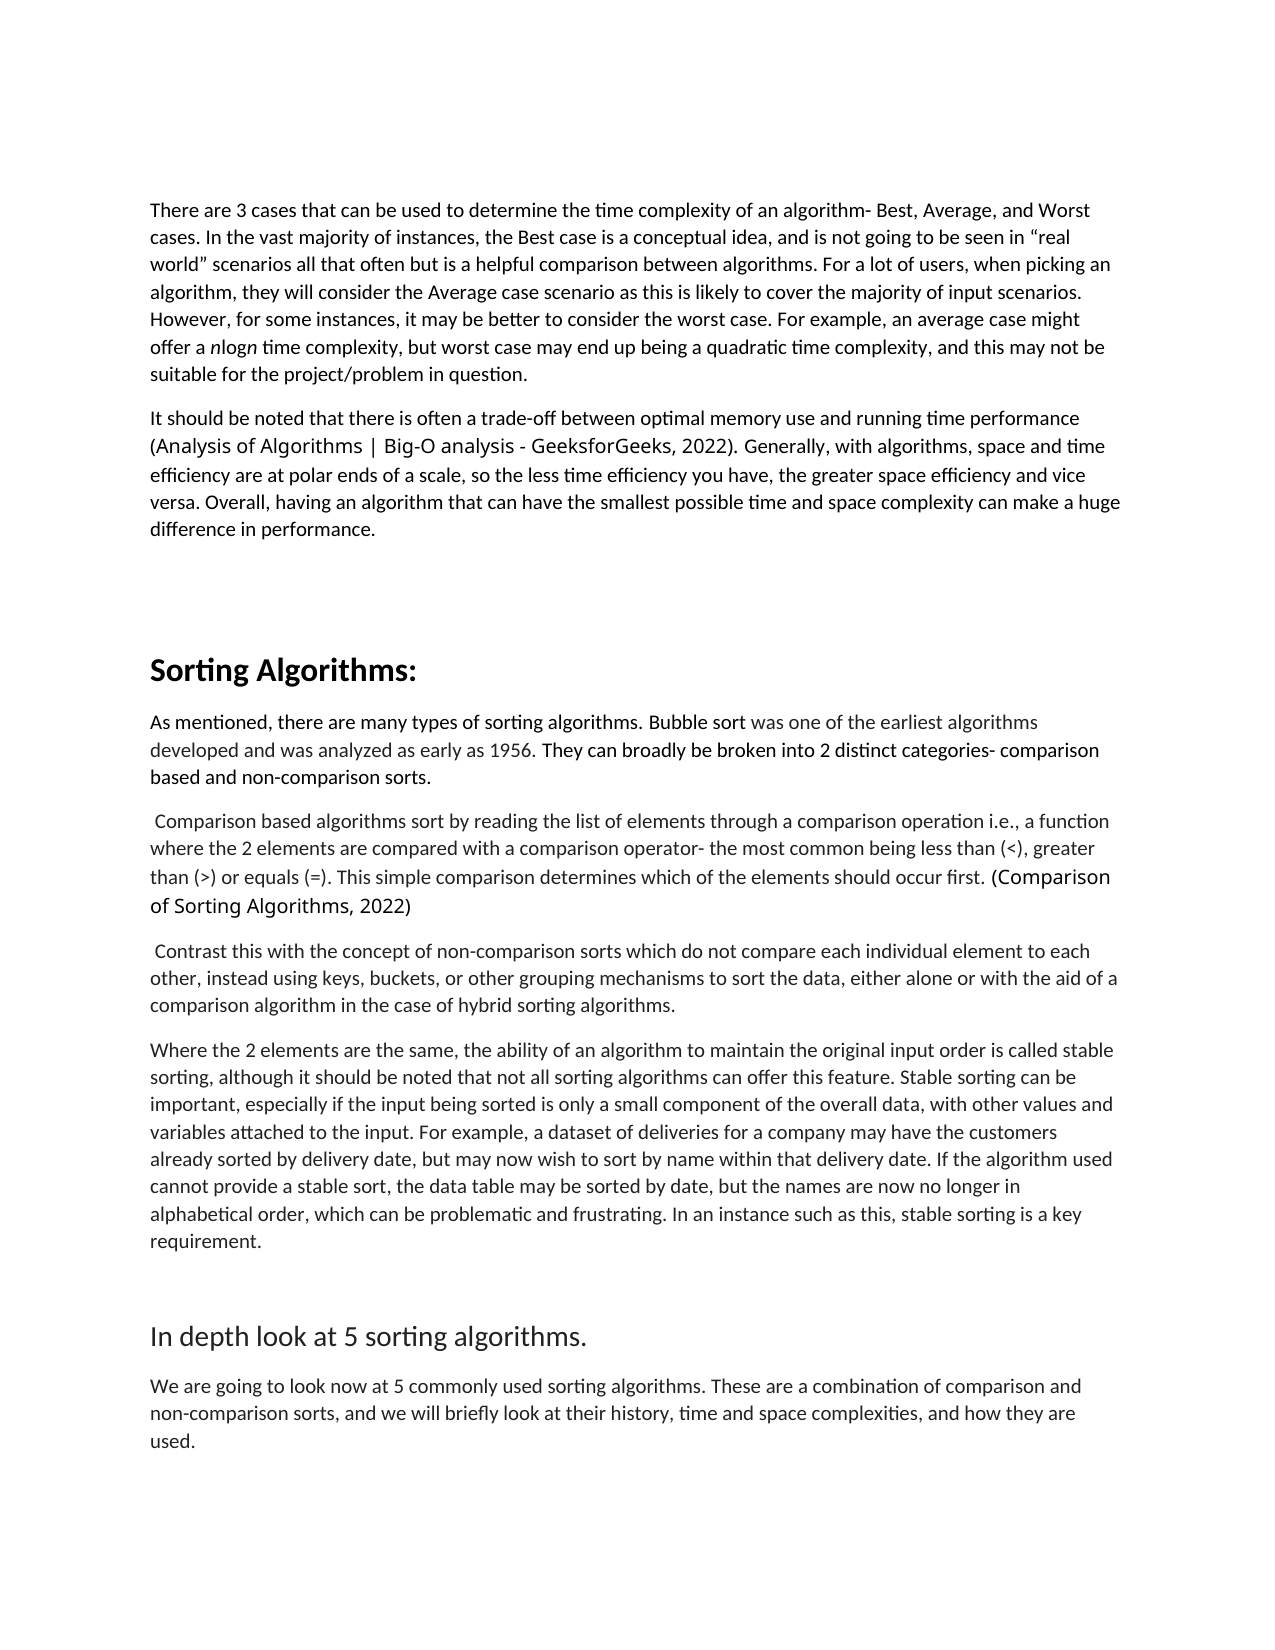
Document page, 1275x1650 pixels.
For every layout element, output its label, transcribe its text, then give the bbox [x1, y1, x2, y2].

text Contrast this with the concept of non-comparison sorts which do not compare each individual element to each other, instead using keys, buckets, or other grouping mechanisms to sort the data, either alone or with the aid of a comparison algorithm in the case of hybrid sorting algorithms. [150, 938, 1125, 1018]
text It should be noted that there is often a trade-off between optimal memory use and running time performance (Analysis of Algorithms | Big-O analysis - GeeksforGeeks, 2022). Generally, with algorithms, space and time efficiency are at polar ends of a scale, so the less time efficiency you have, the greater space efficiency and vice versa. Overall, having an algorithm that can have the smallest possible time and space complexity can make a huge difference in performance. [150, 405, 1125, 542]
text We are going to look now at 5 commonly used sorting algorithms. These are a combination of comparison and non-comparison sorts, and we will briefly look at their history, time and space complexities, and how they are used. [150, 1373, 1125, 1453]
text Where the 2 elements are the same, the ability of an algorithm to maintain the original input order is called stable sorting, although it should be noted that not all sorting algorithms can offer this feature. Stable sorting can be important, especially if the input being sorted is only a small component of the overall data, with other values and variables attached to the input. For example, a dataset of deliveries for a company may have the customers already sorted by delivery date, but may now wish to sort by name within that delivery date. If the algorithm used cannot provide a stable sort, the data table may be sorted by date, but the names are now no longer in alphabetical order, which can be problematic and frustrating. In an instance such as this, stable sorting is a key requirement. [150, 1037, 1125, 1254]
text Sorting Algorithms: [150, 649, 1125, 689]
text In depth look at 5 sorting algorithms. [150, 1318, 1125, 1354]
text Comparison based algorithms sort by reading the list of elements through a comparison operation i.e., a function where the 2 elements are compared with a comparison operator- the most common being less than (<), greater than (>) or equals (=). This simple comparison determines which of the elements should occur first. (Comparison of Sorting Algorithms, 2022) [150, 808, 1125, 919]
text As mentioned, there are many types of sorting algorithms. Bubble sort was one of the earliest algorithms developed and was analyzed as early as 1956. They can broadly be broken into 2 distinct categories- comparison based and non-comparison sorts. [150, 709, 1125, 789]
text There are 3 cases that can be used to determine the time complexity of an algorithm- Best, Average, and Worst cases. In the vast majority of instances, the Best case is a conceptual idea, and is not going to be seen in “real world” scenarios all that often but is a helpful comparison between algorithms. For a lot of users, when picking an algorithm, they will consider the Average case scenario as this is likely to cover the majority of input scenarios. However, for some instances, it may be better to consider the worst case. For example, an average case might offer a nlogn time complexity, but worst case may end up being a quadratic time complexity, and this may not be suitable for the project/problem in question. [150, 197, 1125, 387]
